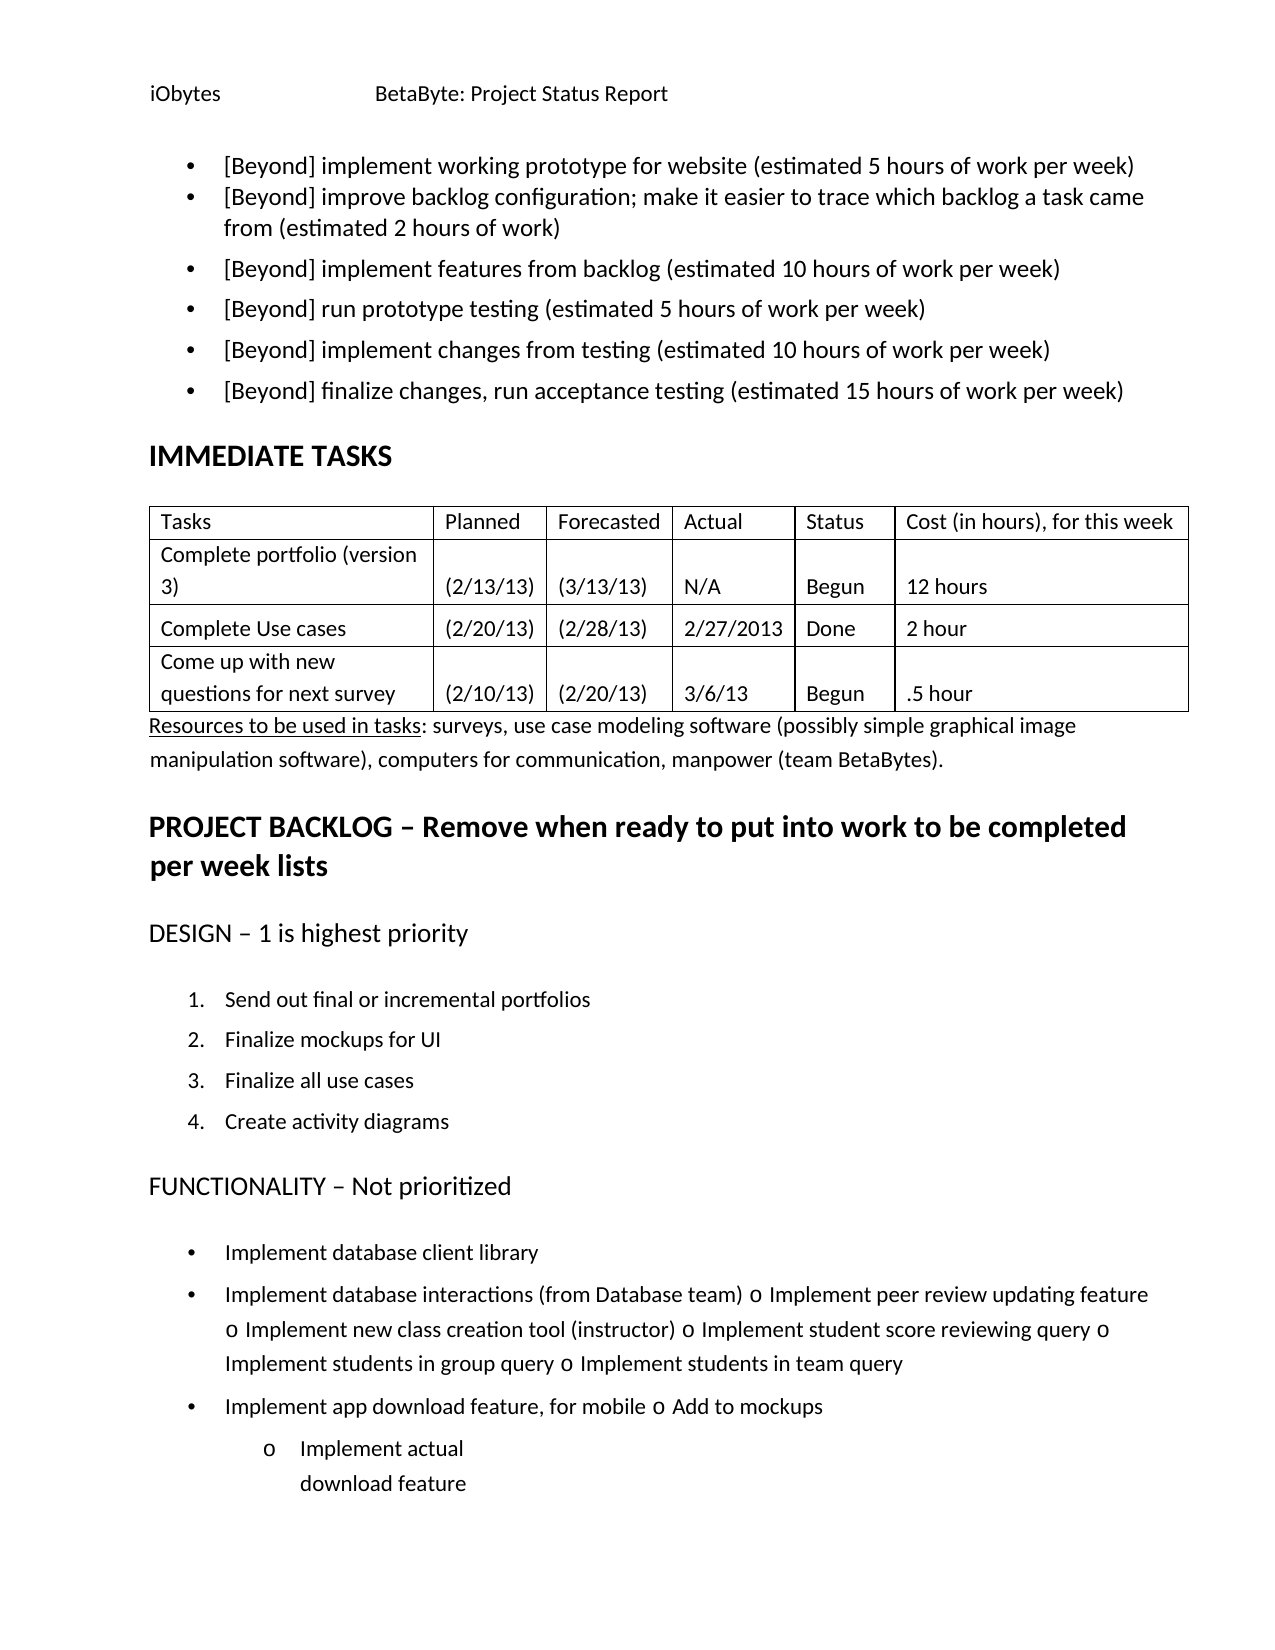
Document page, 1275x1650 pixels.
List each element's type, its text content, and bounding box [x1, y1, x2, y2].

list [Beyond] implement working prototype for website (estimated 5 hours of work per week) [186, 150, 1147, 181]
table_cell [673, 540, 794, 572]
table_cell (2/13/13) [434, 572, 546, 604]
list Finalize all use cases [187, 1066, 1163, 1094]
table_cell .5 hour [896, 679, 1188, 711]
text DESIGN – 1 is highest priority [148, 916, 1163, 949]
table_header Status [796, 507, 894, 539]
text Resources to be used in tasks: surveys, use case modeling software (possibly simple graphical image manipulation software), computers for communication, manpower (team BetaBytes). [148, 712, 1163, 773]
table_cell [434, 540, 546, 572]
table_cell [796, 647, 894, 679]
table_cell N/A [673, 572, 794, 604]
list Implement app download feature, for mobile o Add to mockups [187, 1392, 1163, 1422]
list Implement database client library [187, 1238, 1163, 1266]
table_header Cost (in hours), for this week [896, 507, 1188, 539]
list Finalize mockups for UI [187, 1026, 1163, 1053]
table_cell 2/27/2013 [673, 605, 794, 646]
table_header Tasks [150, 507, 433, 539]
table_cell [673, 647, 794, 679]
table_cell 2 hour [896, 605, 1188, 646]
table_cell (2/28/13) [547, 605, 672, 646]
table_cell Complete portfolio (version [150, 540, 433, 572]
table_cell (2/20/13) [434, 605, 546, 646]
list [Beyond] finalize changes, run acceptance testing (estimated 15 hours of work per week) [186, 375, 1147, 406]
list Implement database interactions (from Database team) o Implement peer review updating feature o Implement new class creation tool (instructor) o Implement student score reviewing query o Implement students in group query o Implement students in team query [187, 1280, 1163, 1378]
table_cell [547, 647, 672, 679]
table_cell Come up with new [150, 647, 433, 679]
table_cell 3/6/13 [673, 679, 794, 711]
table_cell 12 hours [896, 572, 1188, 604]
table_cell [434, 647, 546, 679]
table_cell [896, 647, 1188, 679]
list [Beyond] implement features from backlog (estimated 10 hours of work per week) [186, 253, 1147, 283]
table_cell (2/10/13) [434, 679, 546, 711]
table_header Forecasted [547, 507, 672, 539]
table_cell Done [796, 605, 894, 646]
table_cell (3/13/13) [547, 572, 672, 604]
subtitle IMMEDIATE TASKS [148, 436, 1163, 474]
table_cell 3) [150, 572, 433, 604]
subtitle PROJECT BACKLOG – Remove when ready to put into work to be completed per week lists [148, 807, 1129, 884]
table_header Planned [434, 507, 546, 539]
table_header Actual [673, 507, 794, 539]
list [Beyond] implement changes from testing (estimated 10 hours of work per week) [186, 334, 1147, 365]
list [Beyond] run prototype testing (estimated 5 hours of work per week) [186, 293, 1147, 324]
table_cell [796, 540, 894, 572]
table_cell Begun [796, 679, 894, 711]
list Send out final or incremental portfolios [187, 985, 1163, 1013]
table_cell [547, 540, 672, 572]
list Create activity diagrams [187, 1107, 1163, 1135]
list Implement actual download feature [262, 1434, 509, 1497]
table_cell Complete Use cases [150, 605, 433, 646]
list [Beyond] improve backlog configuration; make it easier to trace which backlog a task came from (estimated 2 hours of work) [186, 181, 1147, 243]
table_cell questions for next survey [150, 679, 433, 711]
table_cell [896, 540, 1188, 572]
table_cell (2/20/13) [547, 679, 672, 711]
table_cell Begun [796, 572, 894, 604]
text FUNCTIONALITY – Not prioritized [148, 1169, 1163, 1203]
